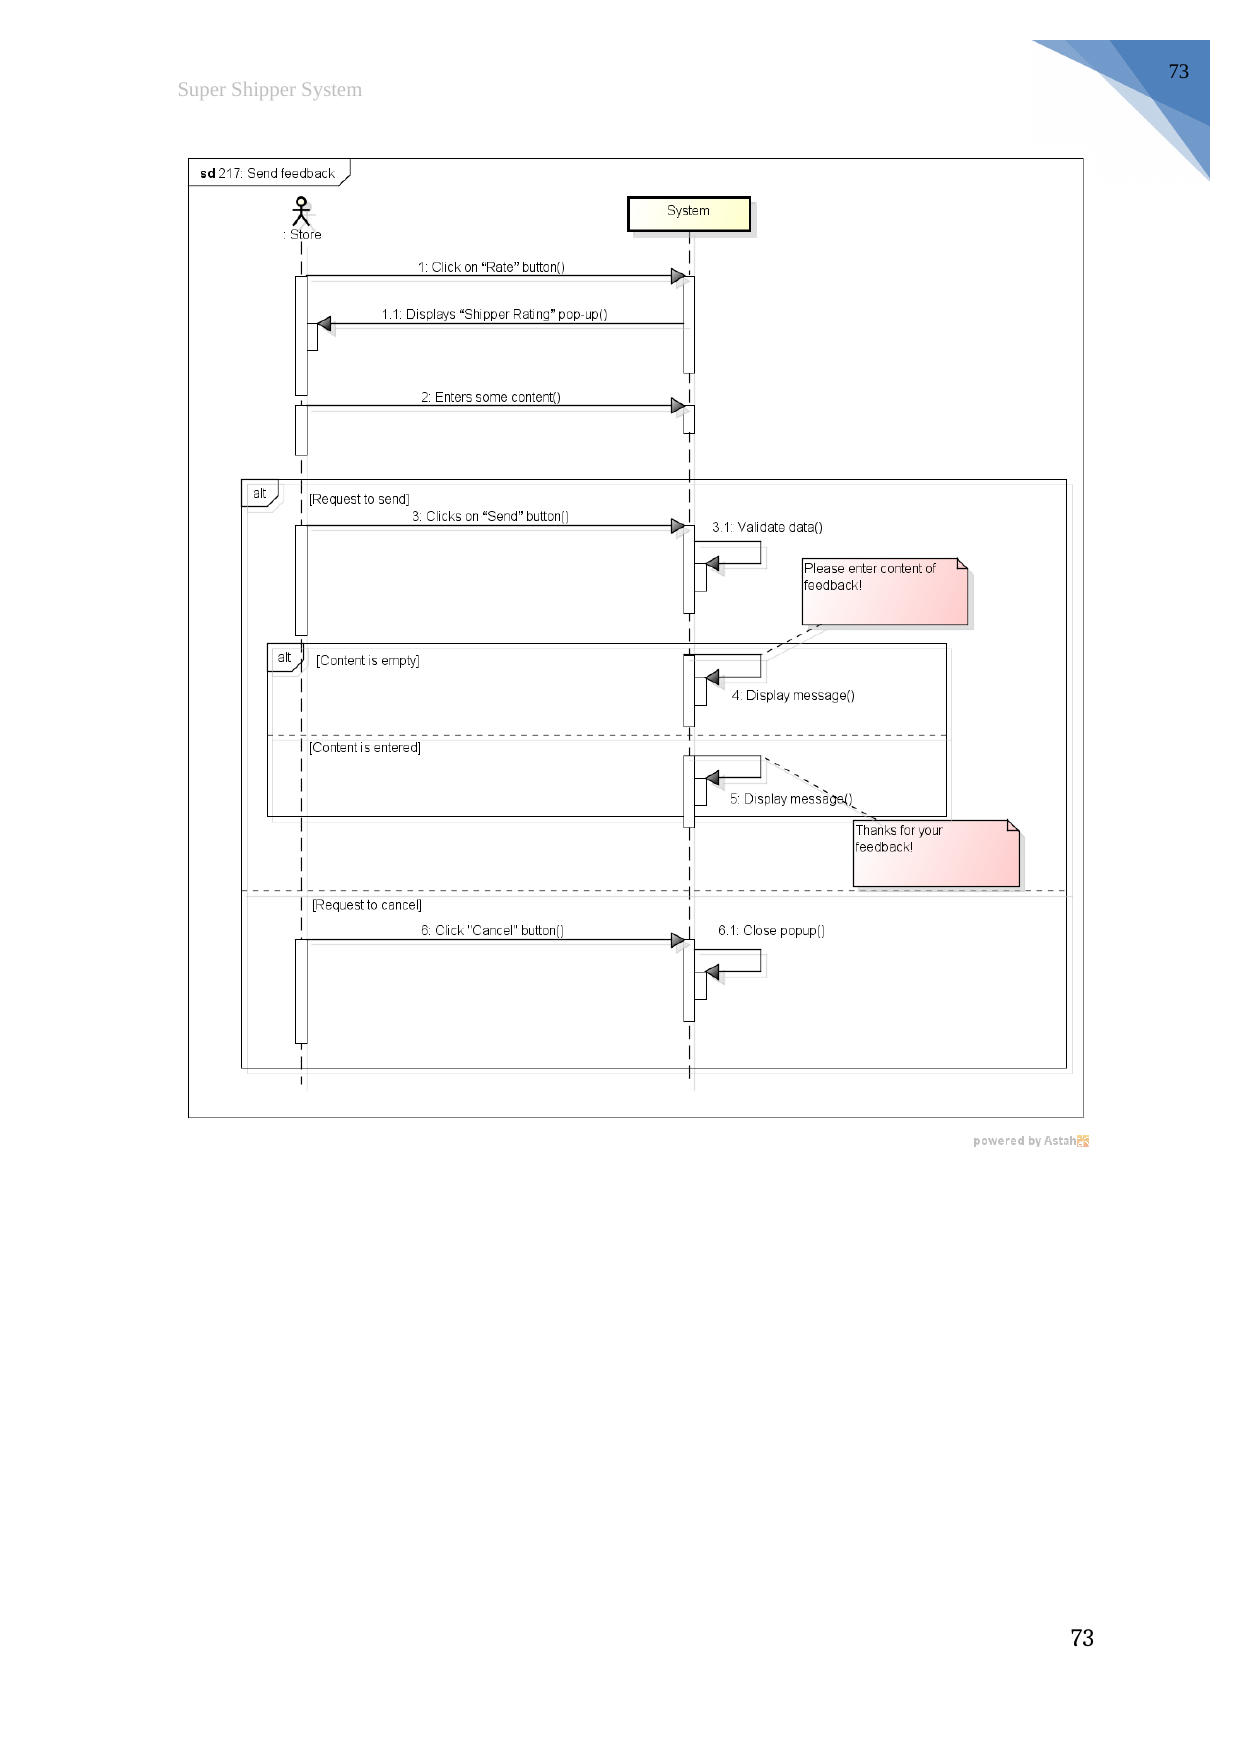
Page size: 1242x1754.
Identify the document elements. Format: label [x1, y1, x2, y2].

picture [177, 40, 1210, 1151]
